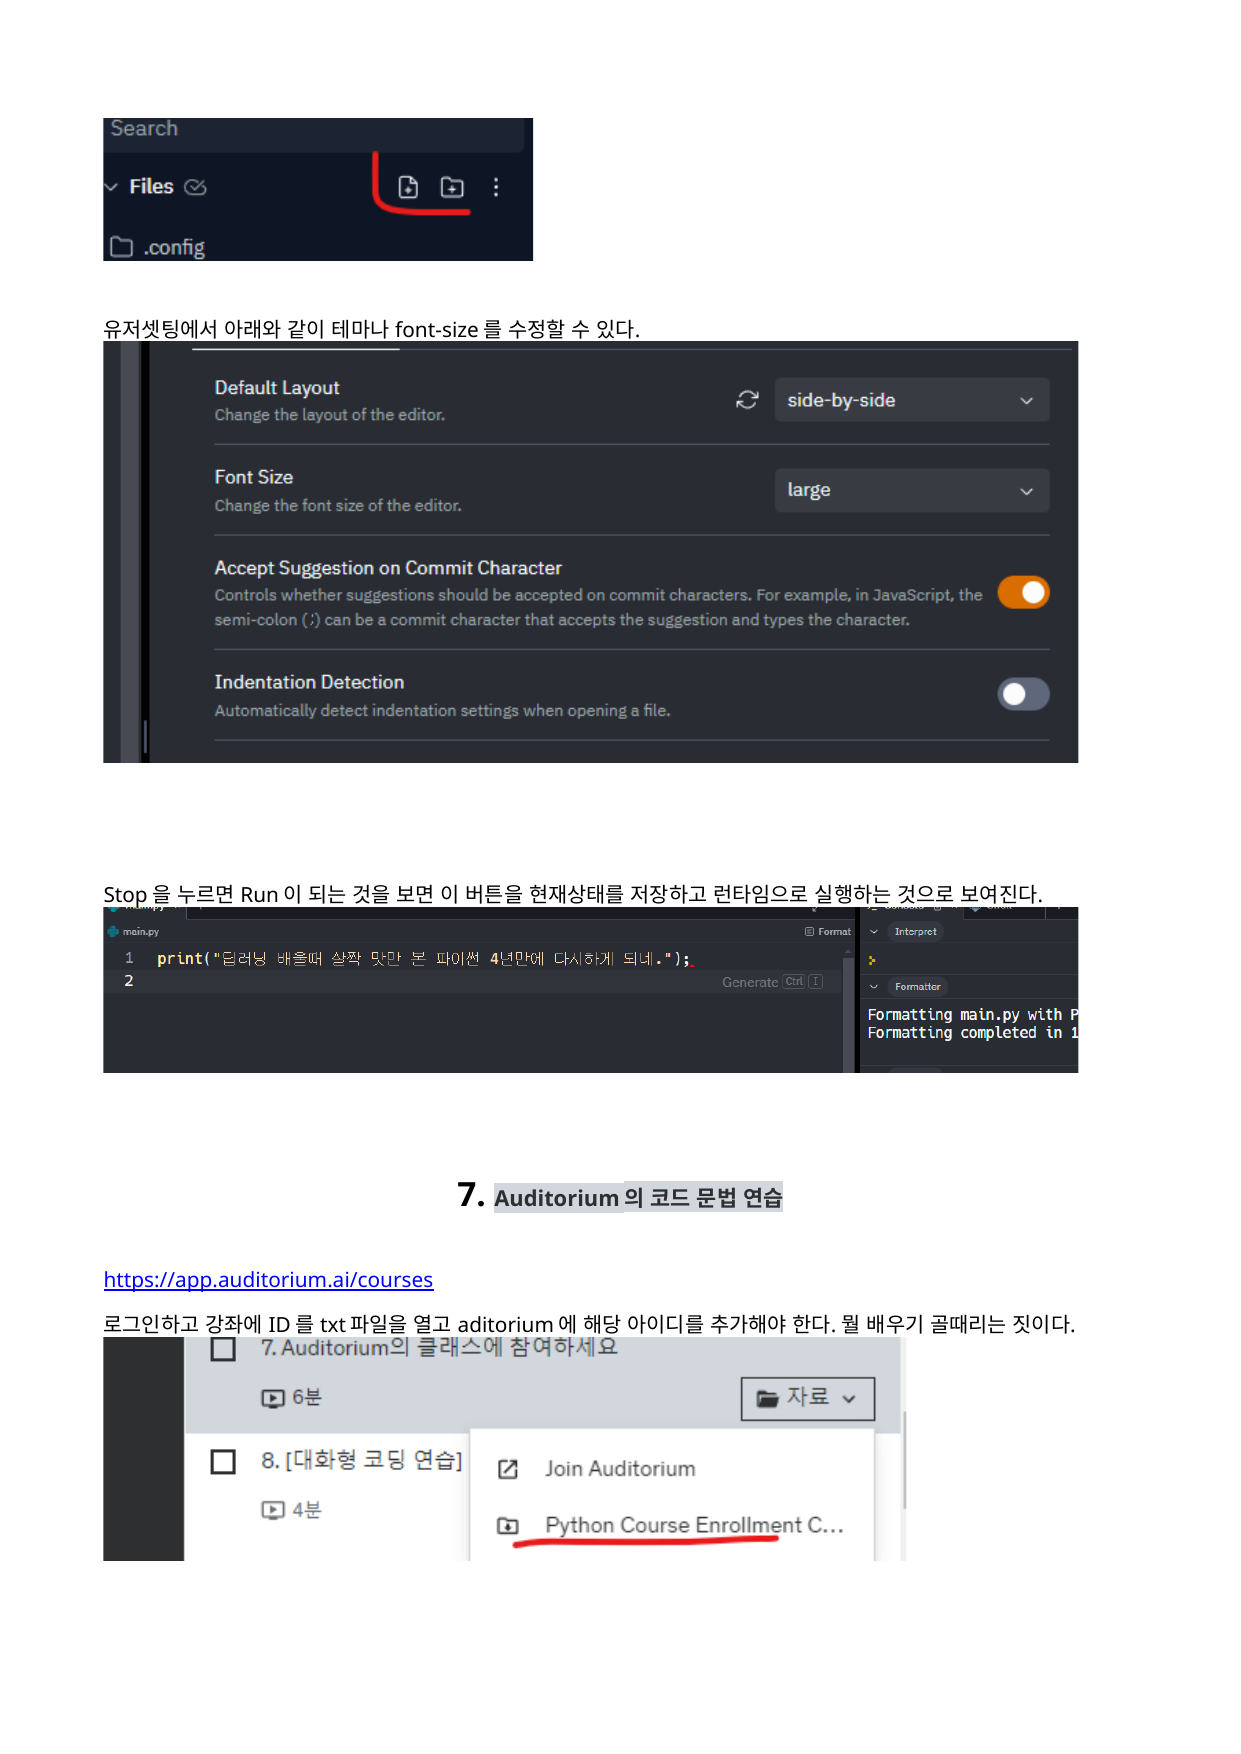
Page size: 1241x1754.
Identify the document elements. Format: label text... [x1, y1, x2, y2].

list Stop을 누르면 Run이 되는 것을 보면 이 버튼을 현재상태를 저장하고 런타임으로 실행하는 것으로 보여진다. [103, 883, 1181, 907]
picture [103, 907, 1079, 1073]
picture [103, 1337, 907, 1561]
picture [103, 118, 534, 261]
list 유저셋팅에서 아래와 같이 테마나 font-size를 수정할 수 있다. [103, 318, 1181, 342]
list https://app.auditorium.ai/courses [103, 1269, 1181, 1292]
title 7. Auditorium의 코드 문법 연습 [59, 1177, 1181, 1213]
picture [103, 341, 1079, 763]
list 로그인하고 강좌에 ID를 txt파일을 열고 aditorium에 해당 아이디를 추가해야 한다. 뭘 배우기 골때리는 짓이다. [103, 1313, 1181, 1337]
